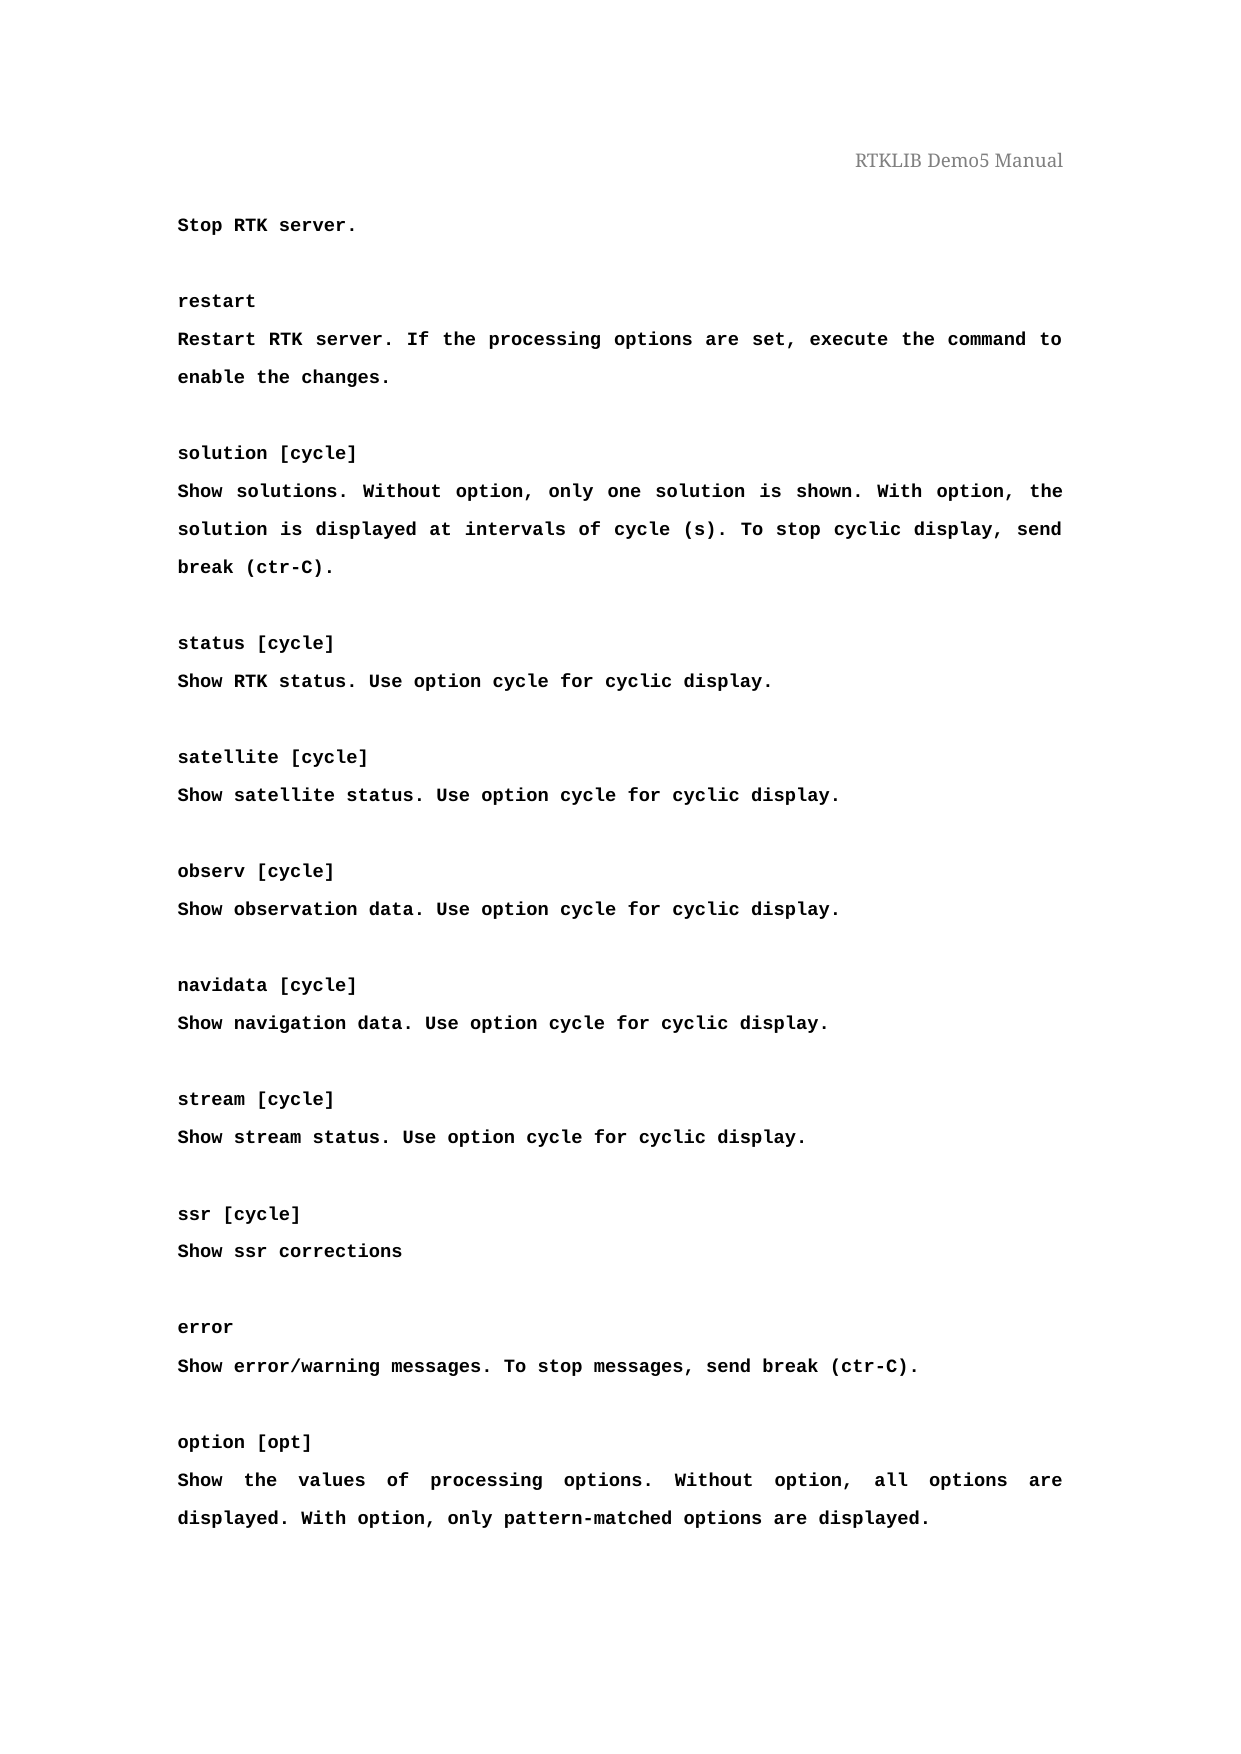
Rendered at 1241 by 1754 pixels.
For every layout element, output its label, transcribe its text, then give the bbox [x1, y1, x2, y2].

text Stop RTK server. [177, 207, 1063, 245]
text stream [cycle] [177, 1082, 1063, 1120]
text ssr [cycle] [177, 1196, 1063, 1234]
text Show navigation data. Use option cycle for cyclic display. [177, 1006, 1063, 1044]
text restart [177, 283, 1063, 321]
text Show observation data. Use option cycle for cyclic display. [177, 892, 1063, 930]
text status [cycle] [177, 626, 1063, 664]
text Show RTK status. Use option cycle for cyclic display. [177, 664, 1063, 702]
text navidata [cycle] [177, 968, 1063, 1006]
text Show solutions. Without option, only one solution is shown. With option, the solution is displayed at intervals of cycle (s). To stop cyclic display, send break (ctr-C). [177, 473, 1063, 588]
text Show ssr corrections [177, 1234, 1063, 1272]
text Show error/warning messages. To stop messages, send break (ctr-C). [177, 1348, 1063, 1386]
text Show the values of processing options. Without option, all options are displayed. With option, only pattern-matched options are displayed. [177, 1462, 1063, 1538]
text option [opt] [177, 1424, 1063, 1462]
text solution [cycle] [177, 436, 1063, 473]
text observ [cycle] [177, 854, 1063, 892]
text Restart RTK server. If the processing options are set, execute the command to enable the changes. [177, 321, 1063, 397]
text error [177, 1310, 1063, 1348]
text Show satellite status. Use option cycle for cyclic display. [177, 778, 1063, 816]
text Show stream status. Use option cycle for cyclic display. [177, 1120, 1063, 1158]
text satellite [cycle] [177, 740, 1063, 778]
